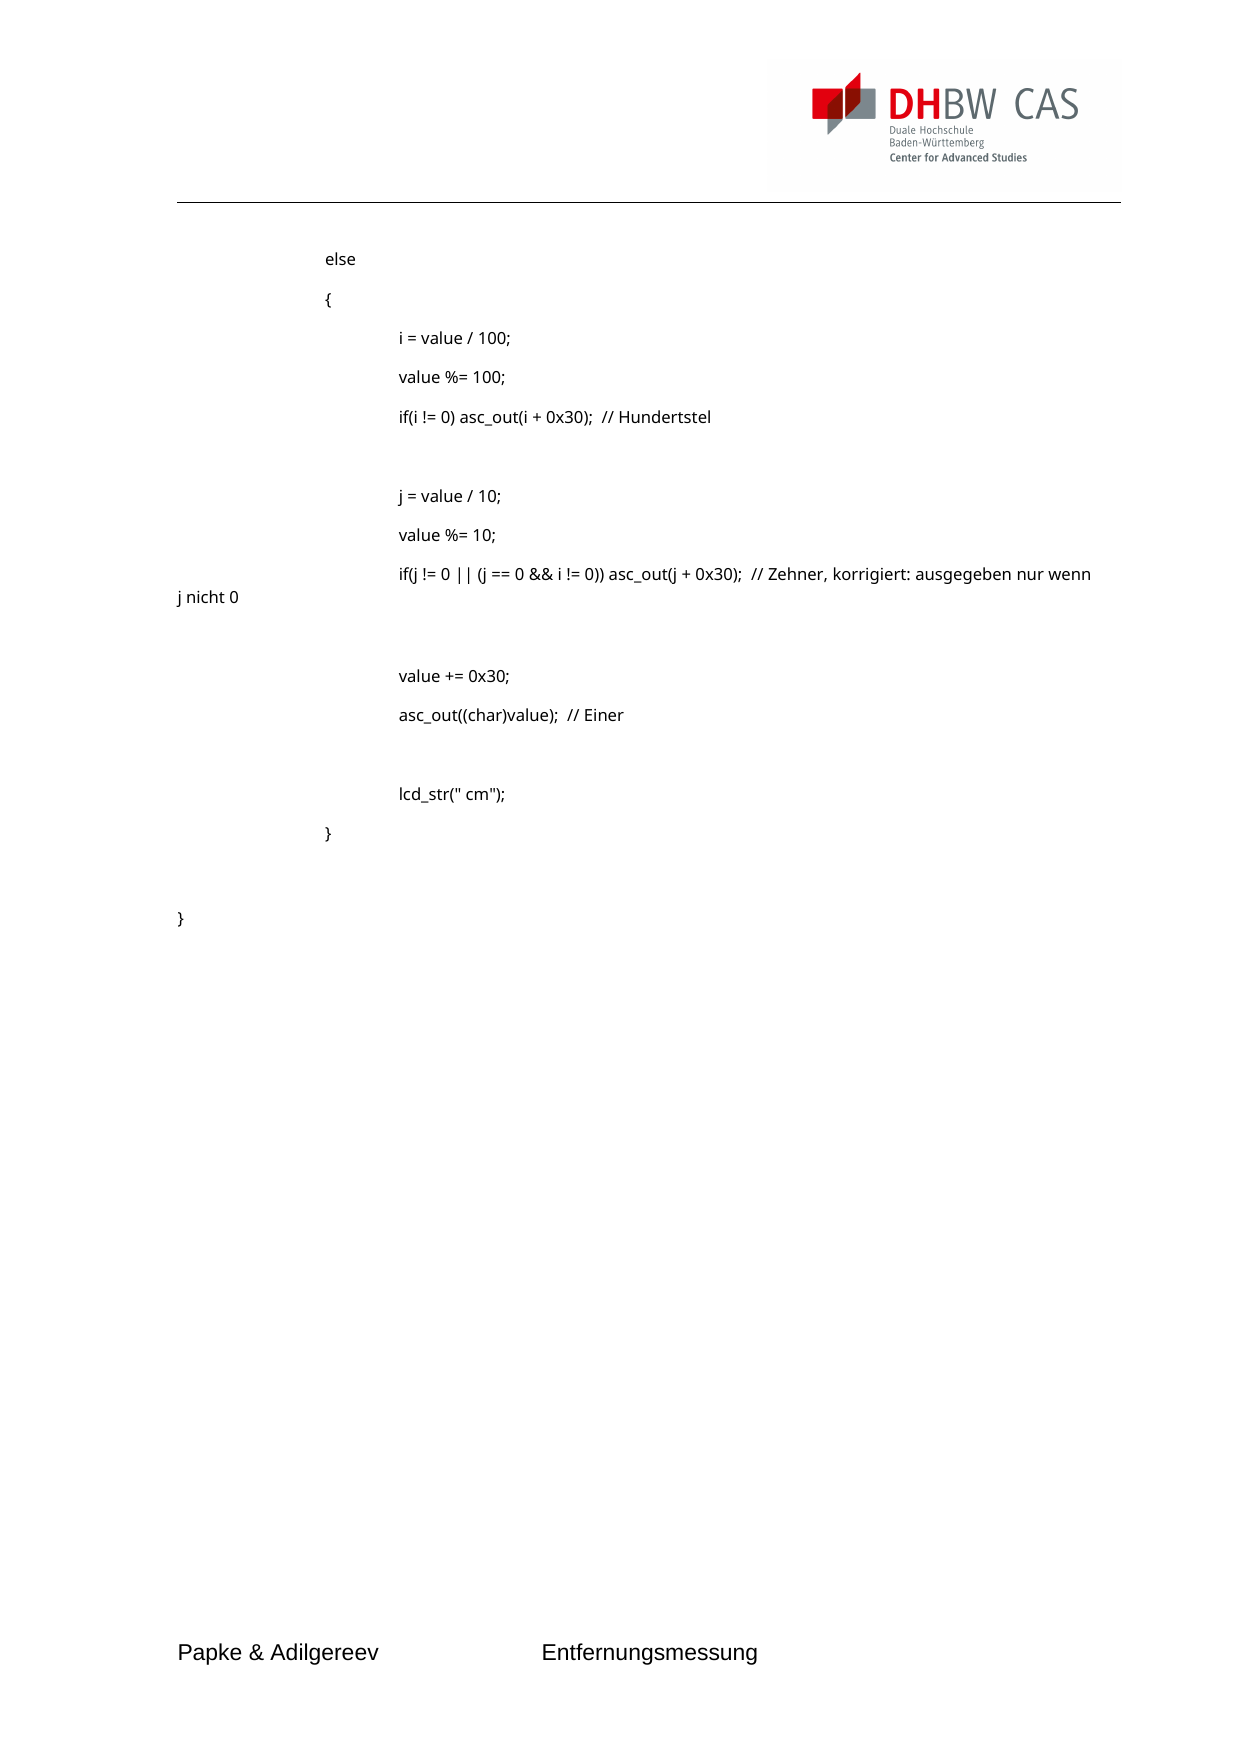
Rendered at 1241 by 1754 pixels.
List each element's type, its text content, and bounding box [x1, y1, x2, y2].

text value %= 10; [177, 524, 1092, 546]
text value += 0x30; [177, 664, 1092, 687]
text lcd_str(" cm"); [177, 783, 1092, 805]
text { [177, 287, 1092, 310]
text else [177, 248, 1092, 271]
text } [177, 907, 1092, 929]
text if(j != 0 || (j == 0 && i != 0)) asc_out(j + 0x30); // Zehner, korrigiert: ausgegeben nur wenn j nicht 0 [177, 563, 1092, 608]
text i = value / 100; [177, 327, 1092, 349]
picture [767, 59, 1123, 192]
text if(i != 0) asc_out(i + 0x30); // Hundertstel [177, 406, 1092, 428]
text asc_out((char)value); // Einer [177, 704, 1092, 727]
text value %= 100; [177, 366, 1092, 389]
text } [177, 822, 1092, 845]
text j = value / 10; [177, 484, 1092, 507]
